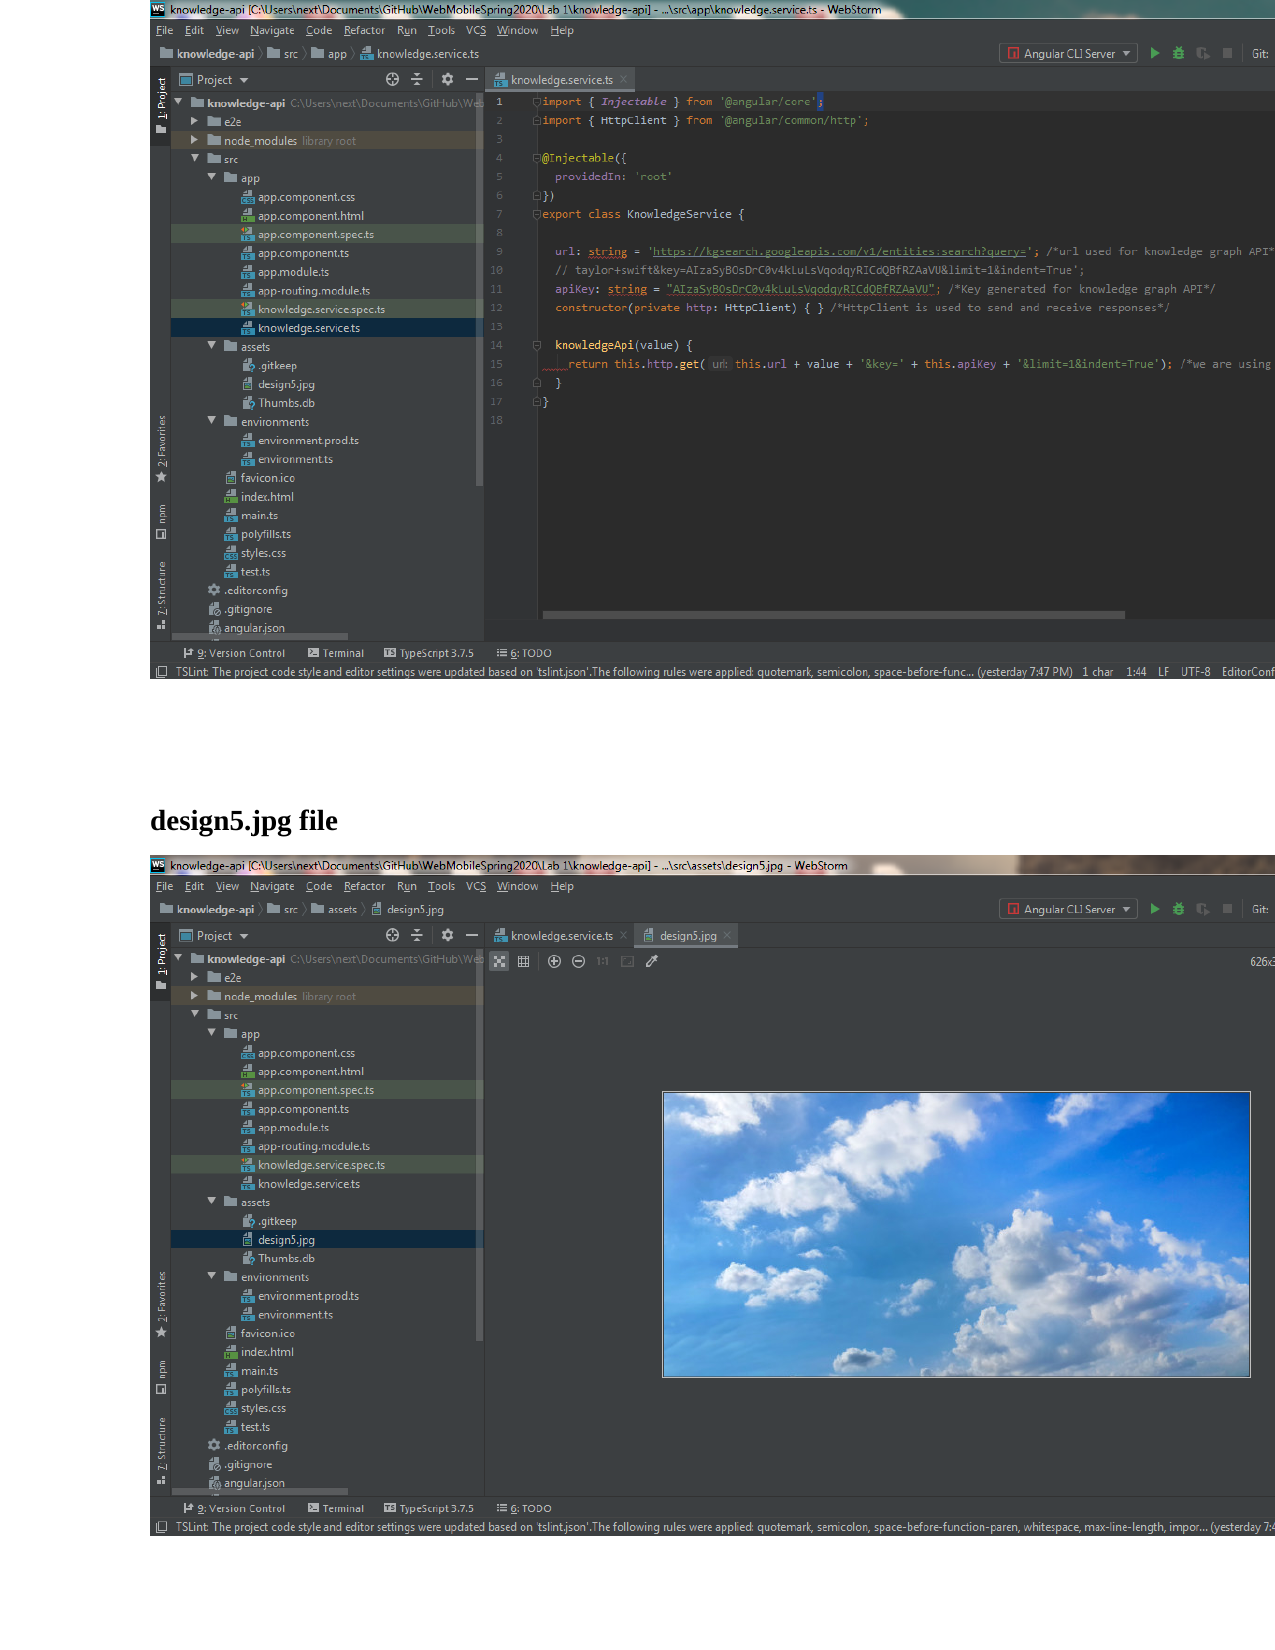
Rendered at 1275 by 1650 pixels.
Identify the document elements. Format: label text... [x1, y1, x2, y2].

picture [150, 855, 1275, 1536]
picture [150, 0, 1275, 679]
text design5.jpg file [150, 803, 1125, 836]
